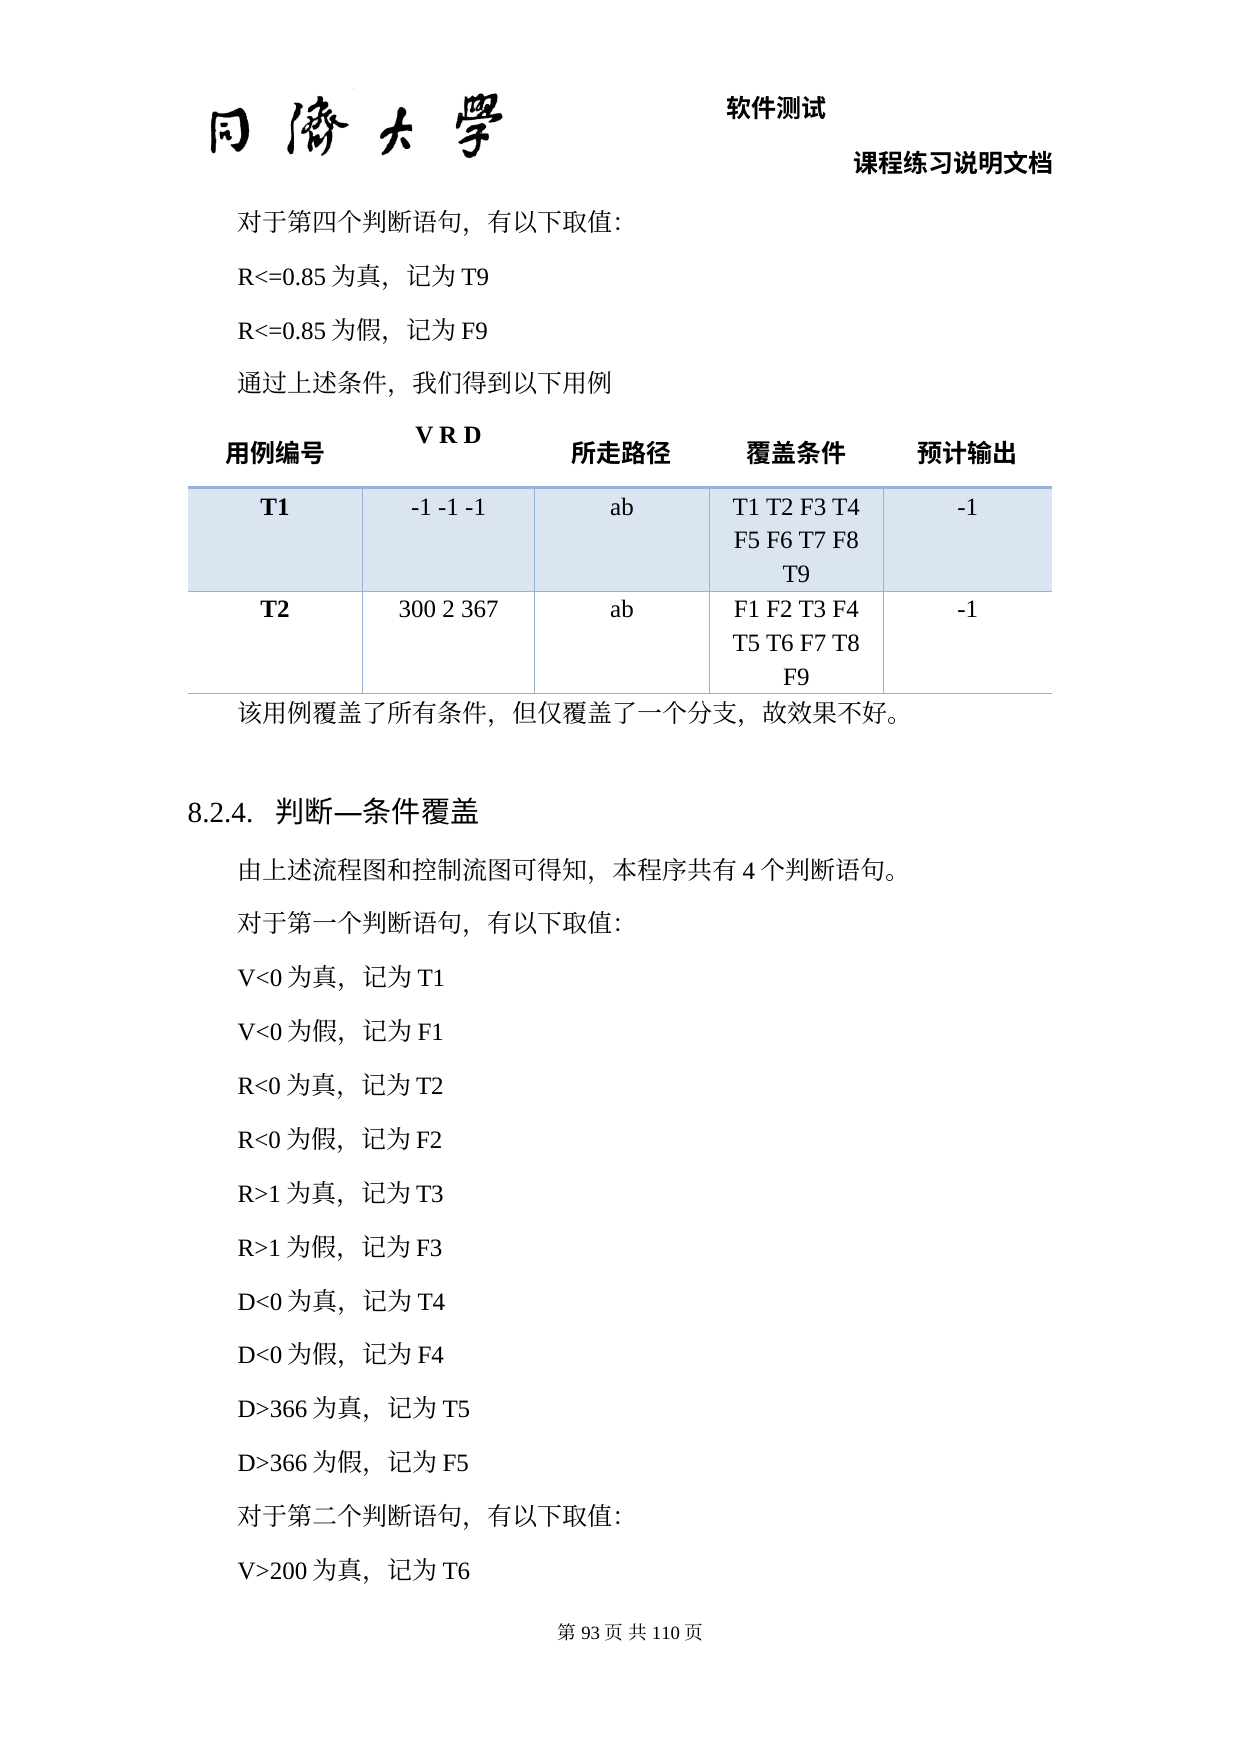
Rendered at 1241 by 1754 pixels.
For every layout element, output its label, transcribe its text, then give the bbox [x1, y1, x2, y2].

text R>1为真，记为T3 [187, 1173, 1053, 1209]
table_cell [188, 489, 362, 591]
text R<=0.85为假，记为F9 [187, 310, 1053, 346]
subtitle 判断—条件覆盖 [187, 791, 1053, 831]
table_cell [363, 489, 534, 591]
text D>366为真，记为T5 [187, 1389, 1053, 1425]
text R<=0.85为真，记为T9 [187, 256, 1053, 292]
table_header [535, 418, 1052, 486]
text 对于第四个判断语句，有以下取值： [187, 203, 1053, 238]
text R<0为真，记为T2 [187, 1066, 1053, 1102]
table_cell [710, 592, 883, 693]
text 对于第一个判断语句，有以下取值： [187, 904, 1053, 940]
text V>200为真，记为T6 [187, 1550, 1053, 1586]
text R>1为假，记为F3 [187, 1227, 1053, 1263]
text D<0为真，记为T4 [187, 1281, 1053, 1317]
text 对于第二个判断语句，有以下取值： [187, 1497, 1053, 1532]
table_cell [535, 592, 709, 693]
text 该用例覆盖了所有条件，但仅覆盖了一个分支，故效果不好。 [187, 694, 1053, 730]
text D<0为假，记为F4 [187, 1335, 1053, 1371]
text V<0为假，记为F1 [187, 1012, 1053, 1048]
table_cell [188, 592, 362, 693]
text V<0为真，记为T1 [187, 958, 1053, 994]
text 通过上述条件，我们得到以下用例 [187, 364, 1053, 400]
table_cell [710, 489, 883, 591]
picture [188, 86, 520, 165]
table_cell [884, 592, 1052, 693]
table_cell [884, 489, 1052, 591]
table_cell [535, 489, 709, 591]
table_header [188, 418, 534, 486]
text 由上述流程图和控制流图可得知，本程序共有4个判断语句。 [187, 850, 1053, 886]
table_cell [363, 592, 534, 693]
text D>366为假，记为F5 [187, 1443, 1053, 1479]
text R<0为假，记为F2 [187, 1119, 1053, 1156]
